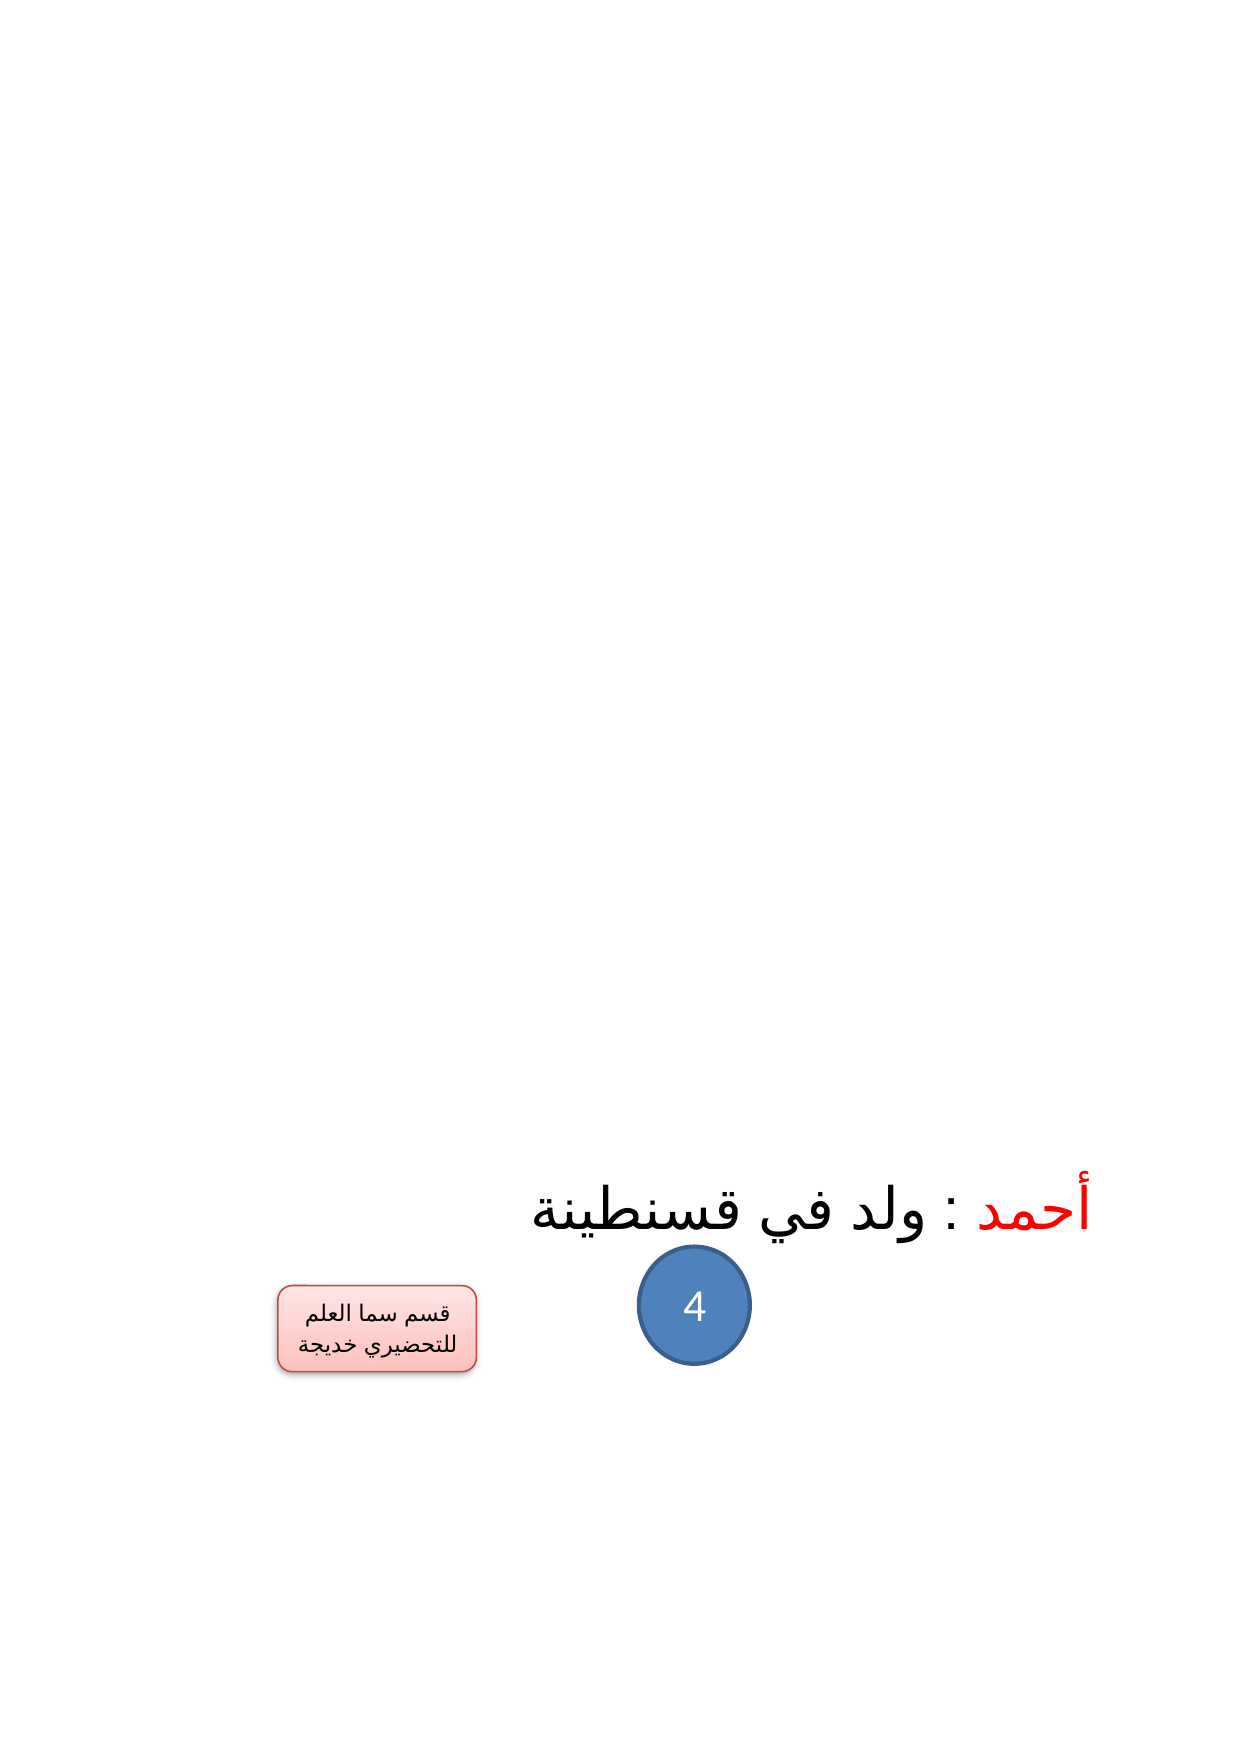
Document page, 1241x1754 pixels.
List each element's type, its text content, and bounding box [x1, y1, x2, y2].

text أحمد : ولد في قسنطينة [148, 1175, 1093, 1242]
